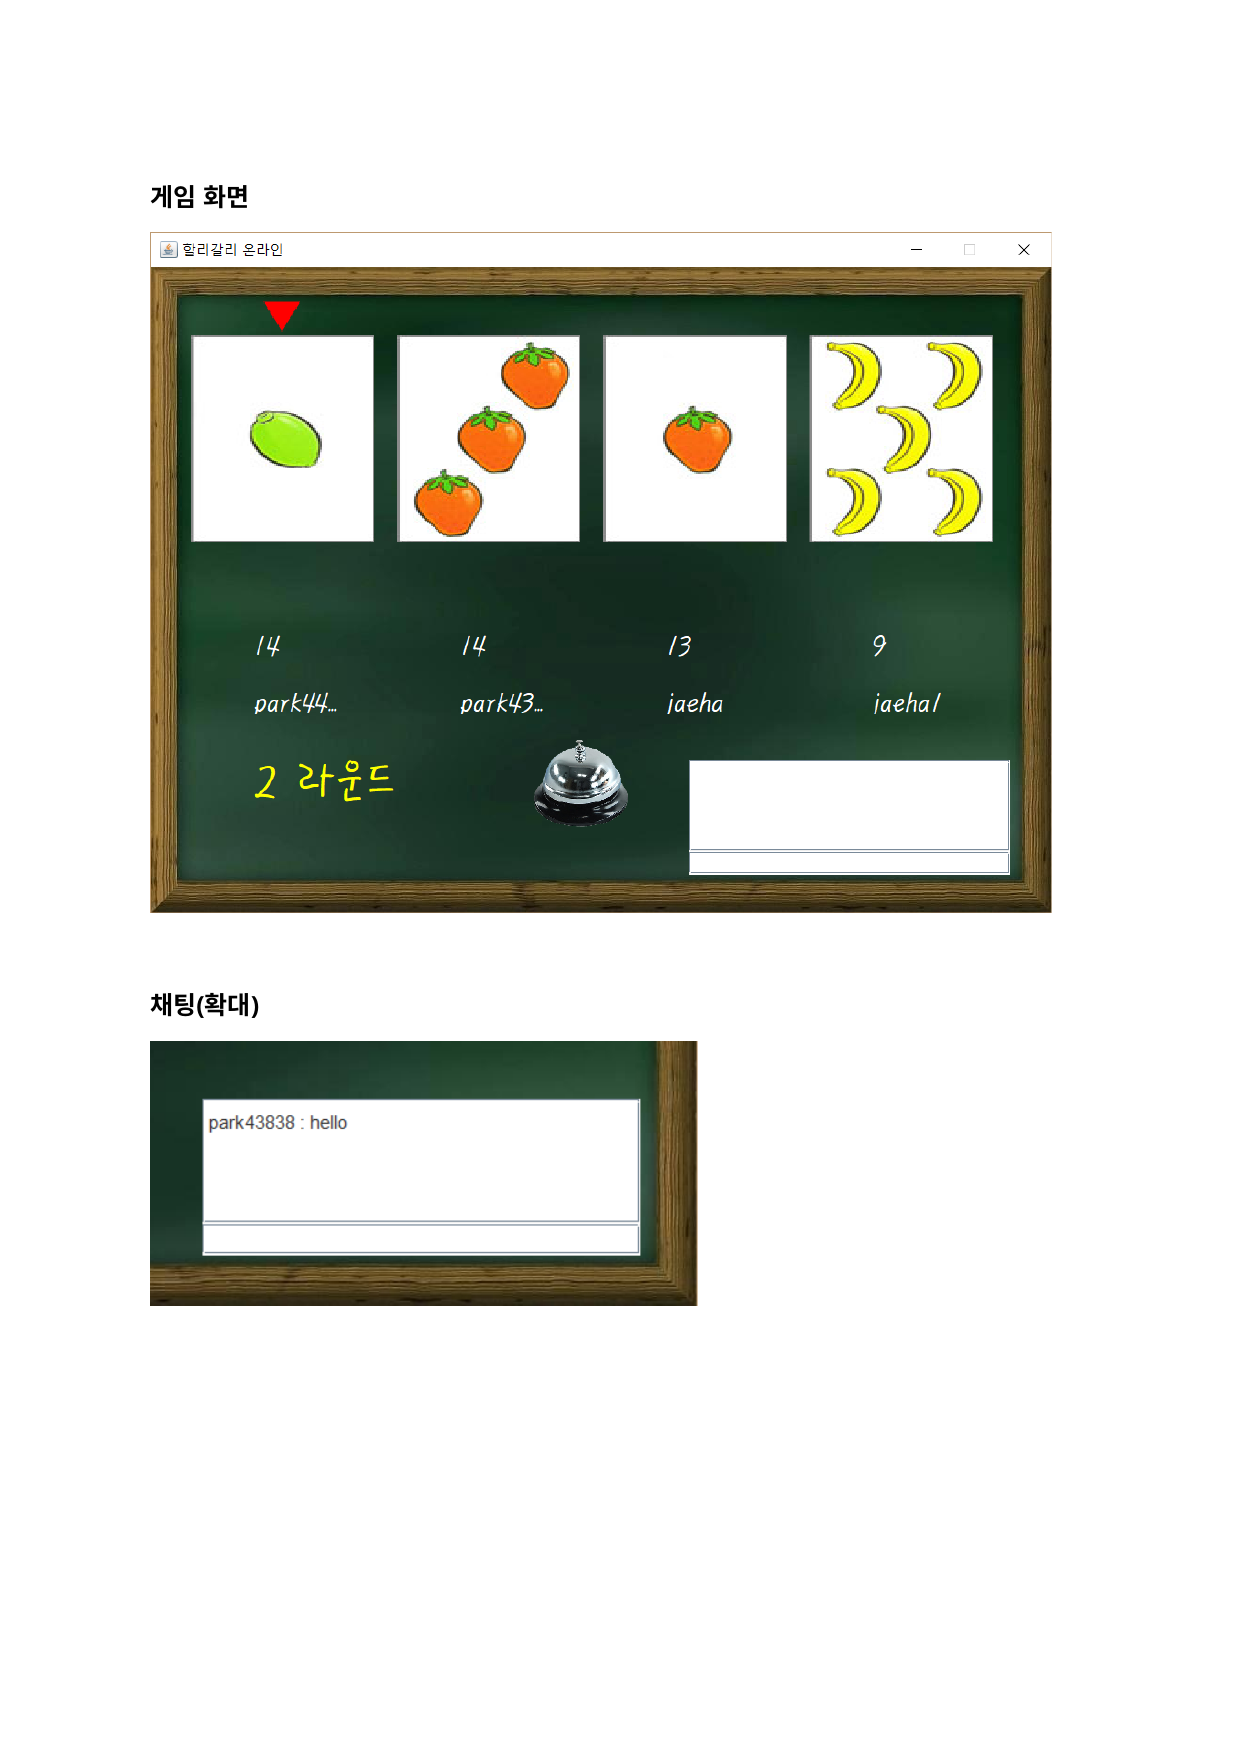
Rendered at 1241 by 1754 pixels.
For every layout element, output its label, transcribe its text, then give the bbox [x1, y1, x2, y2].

text 게임 화면 [150, 177, 1090, 213]
text 채팅(확대) [150, 985, 1090, 1021]
picture [150, 232, 1052, 913]
picture [150, 1041, 698, 1306]
